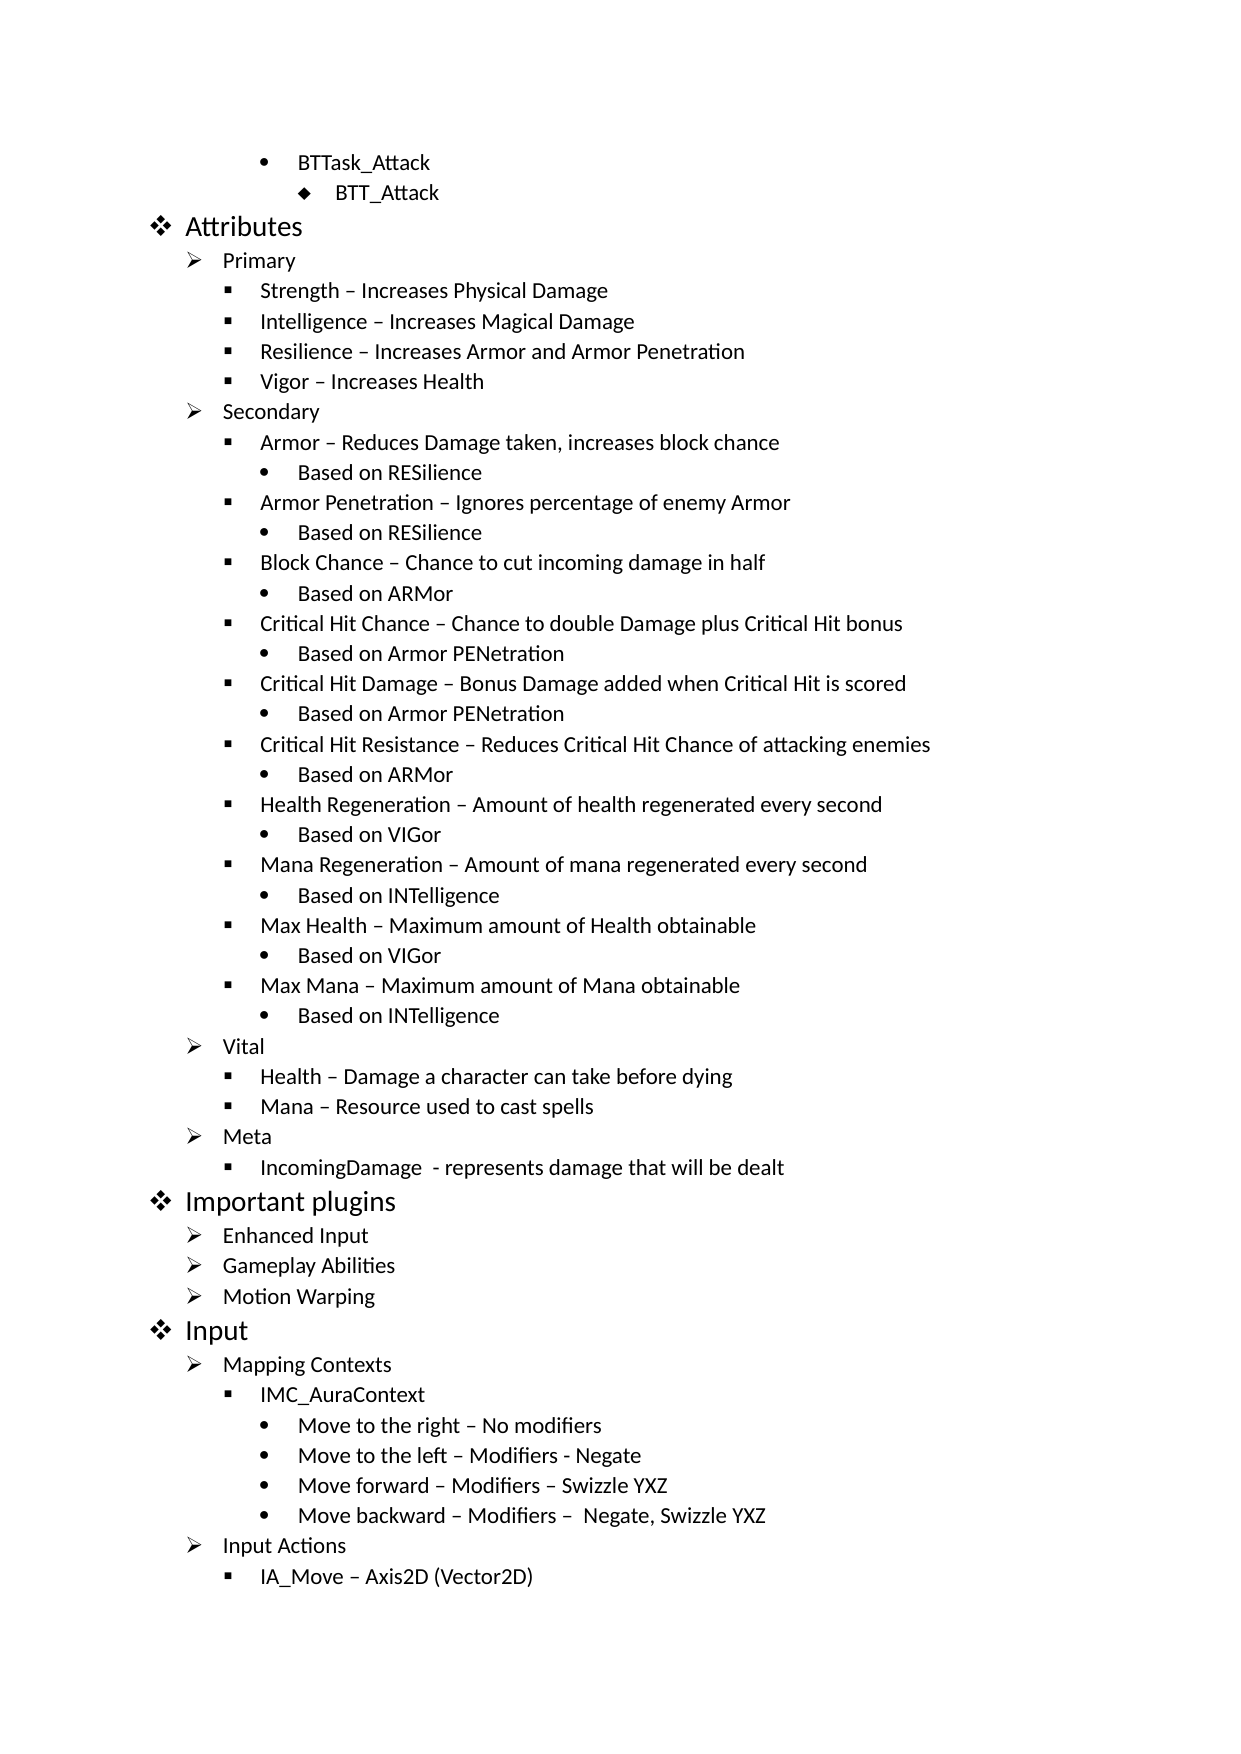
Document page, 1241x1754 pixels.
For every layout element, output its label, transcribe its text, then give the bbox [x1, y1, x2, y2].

list Vigor – Increases Health [223, 367, 1093, 395]
list Based on VIGor [260, 820, 1093, 848]
list Primary [185, 246, 1093, 274]
list Strength – Increases Physical Damage [223, 277, 1093, 305]
list Mapping Contexts [185, 1350, 1093, 1378]
list Secondary [185, 397, 1093, 426]
list Resilience – Increases Armor and Armor Penetration [223, 337, 1093, 365]
list Vital [185, 1032, 1093, 1060]
list Move forward – Modifiers – Swizzle YXZ [260, 1471, 1093, 1499]
list Meta [185, 1122, 1093, 1151]
list Enhanced Input [185, 1221, 1093, 1249]
list Based on INTelligence [260, 881, 1093, 909]
list Based on RESilience [260, 518, 1093, 546]
list Armor Penetration – Ignores percentage of enemy Armor [223, 488, 1093, 516]
list Critical Hit Damage – Bonus Damage added when Critical Hit is scored [223, 669, 1093, 697]
list Move backward – Modifiers – Negate, Swizzle YXZ [260, 1501, 1093, 1529]
list Based on RESilience [260, 458, 1093, 486]
list Based on Armor PENetration [260, 699, 1093, 728]
list Based on INTelligence [260, 1002, 1093, 1030]
list BTTask_Attack [260, 148, 1093, 176]
list IMC_AuraContext [223, 1381, 1093, 1409]
list Motion Warping [185, 1282, 1093, 1310]
list Input Actions [185, 1532, 1093, 1560]
list Intelligence – Increases Magical Damage [223, 307, 1093, 335]
list Attributes [148, 208, 1093, 244]
list Based on VIGor [260, 941, 1093, 969]
list Max Mana – Maximum amount of Mana obtainable [223, 971, 1093, 999]
list Important plugins [148, 1183, 1093, 1218]
list Based on ARMor [260, 579, 1093, 607]
list IncomingDamage - represents damage that will be dealt [223, 1153, 1093, 1181]
list Block Chance – Chance to cut incoming damage in half [223, 548, 1093, 577]
list IA_Move – Axis2D (Vector2D) [223, 1562, 1093, 1590]
list Based on Armor PENetration [260, 639, 1093, 667]
list Mana Regeneration – Amount of mana regenerated every second [223, 851, 1093, 879]
list Armor – Reduces Damage taken, increases block chance [223, 428, 1093, 456]
list Gameplay Abilities [185, 1252, 1093, 1279]
list Health Regeneration – Amount of health regenerated every second [223, 790, 1093, 818]
list Based on ARMor [260, 760, 1093, 788]
list BTT_Attack [298, 178, 1093, 206]
list Mana – Resource used to cast spells [223, 1092, 1093, 1120]
list Move to the right – No modifiers [260, 1411, 1093, 1439]
list Max Health – Maximum amount of Health obtainable [223, 911, 1093, 939]
list Critical Hit Resistance – Reduces Critical Hit Chance of attacking enemies [223, 730, 1093, 758]
list Health – Damage a character can take before dying [223, 1062, 1093, 1090]
list Critical Hit Chance – Chance to double Damage plus Critical Hit bonus [223, 609, 1093, 637]
list Input [148, 1312, 1093, 1348]
list Move to the left – Modifiers - Negate [260, 1441, 1093, 1469]
